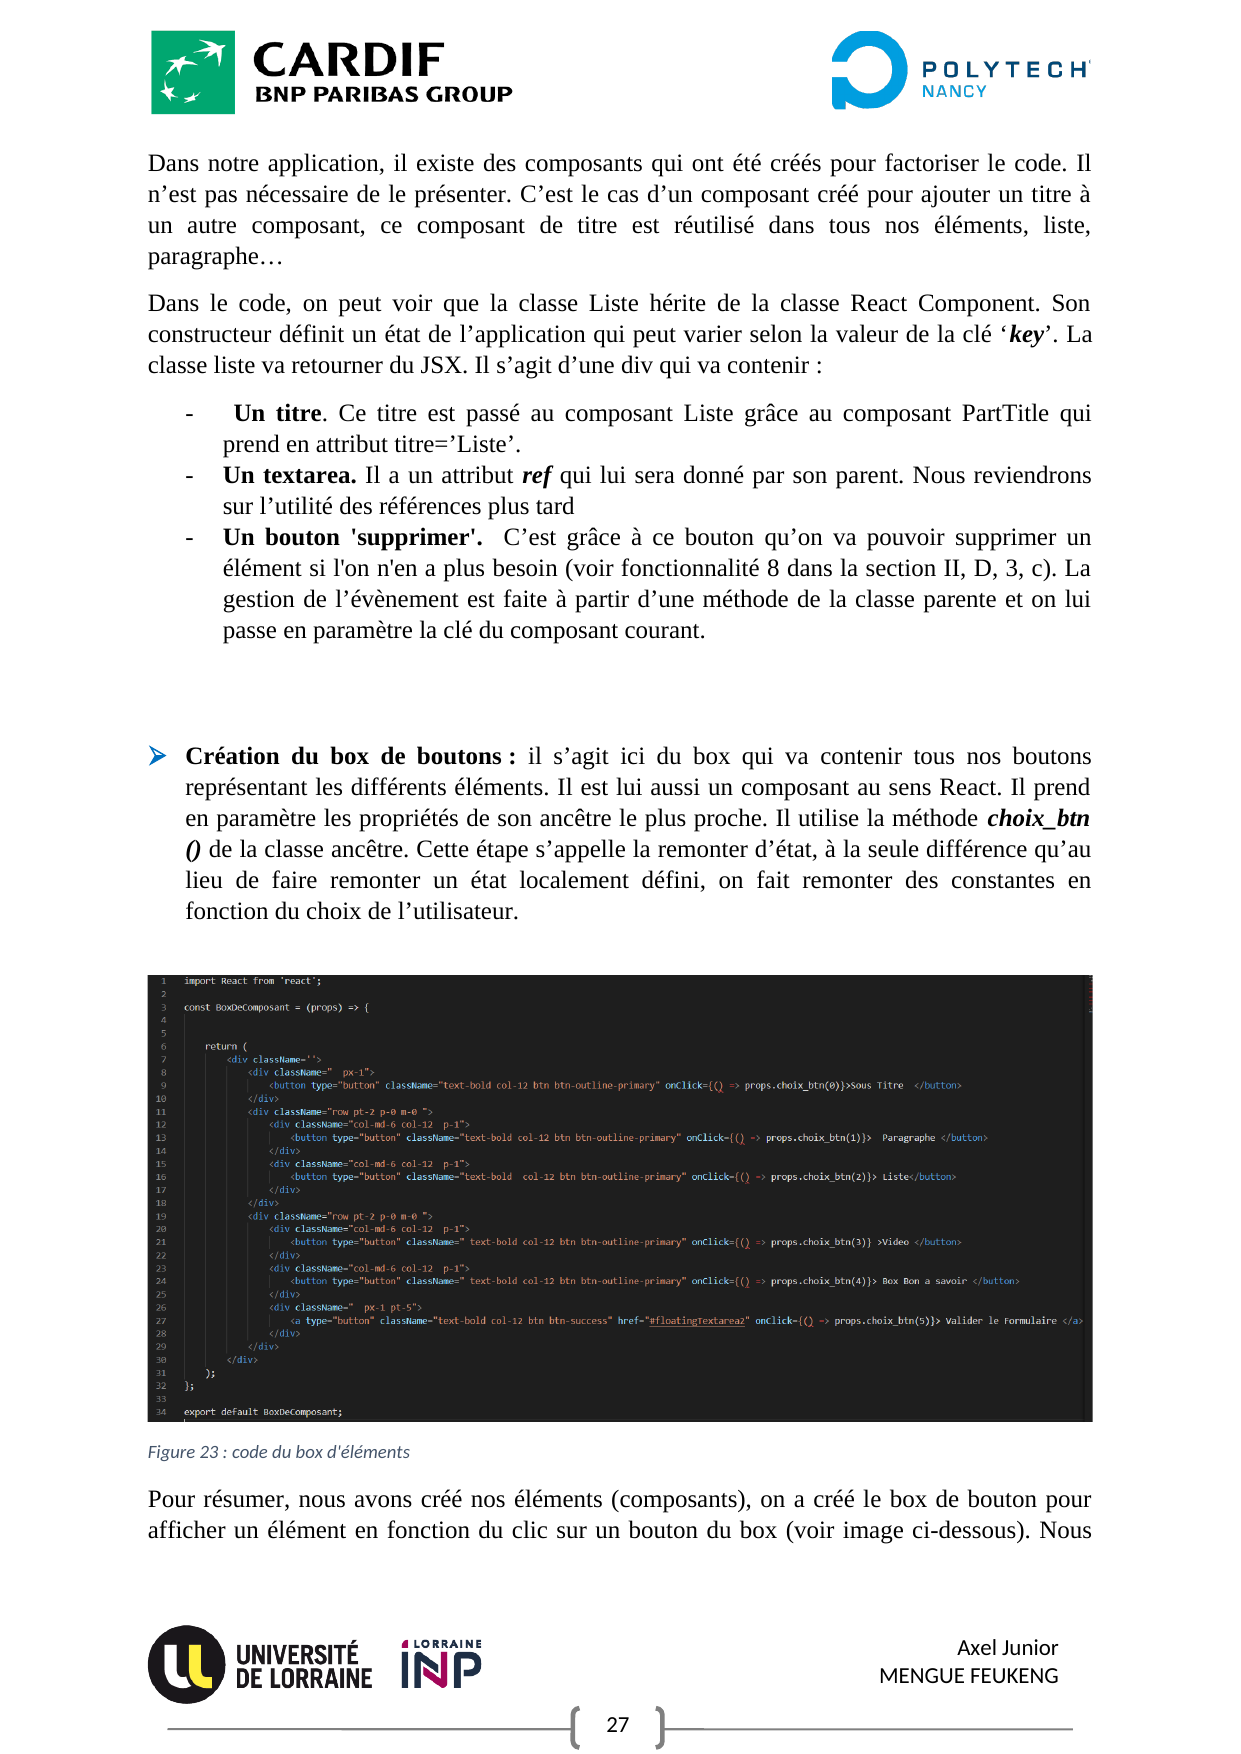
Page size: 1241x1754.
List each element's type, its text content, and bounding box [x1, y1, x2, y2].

list Un textarea. Il a un attribut ref qui lui sera donné par son parent. Nous reviendrons sur l’utilité des références plus tard [185, 460, 1093, 520]
picture [831, 31, 856, 57]
picture [831, 47, 891, 93]
picture [147, 1625, 482, 1704]
picture [147, 975, 1093, 1422]
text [148, 1484, 1093, 1544]
picture [147, 26, 514, 117]
picture [846, 103, 860, 109]
text Dans notre application, il existe des composants qui ont été créés pour factoriser le code. Il n’est pas nécessaire de le présenter. C’est le cas d’un composant créé pour ajouter un titre à un autre composant, ce composant de titre est réutilisé dans tous nos éléments, liste, paragraphe… [148, 148, 1093, 269]
text Dans le code, on peut voir que la classe Liste hérite de la classe React Component. Son constructeur définit un état de l’application qui peut varier selon la valeur de la clé ‘key’. La classe liste va retourner du JSX. Il s’agit d’une div qui va contenir : [148, 288, 1093, 379]
list Un bouton 'supprimer'. C’est grâce à ce bouton qu’on va pouvoir supprimer un élément si l'on n'en a plus besoin (voir fonctionnalité 8 dans la section II, D, 3, c). La gestion de l’évènement est faite à partir d’une méthode de la classe parente et on lui passe en paramètre la clé du composant courant. [185, 522, 1093, 644]
picture [882, 31, 1091, 108]
list Un titre. Ce titre est passé au composant Liste grâce au composant PartTitle qui prend en attribut titre=’Liste’. [185, 398, 1093, 458]
list Création du box de boutons : il s’agit ici du box qui va contenir tous nos boutons représentant les différents éléments. Il est lui aussi un composant au sens React. Il prend en paramètre les propriétés de son ancêtre le plus proche. Il utilise la méthode choix_btn () de la classe ancêtre. Cette étape s’appelle la remonter d’état, à la seule différence qu’au lieu de faire remonter un état localement défini, on fait remonter des constantes en fonction du choix de l’utilisateur. [148, 741, 1093, 925]
